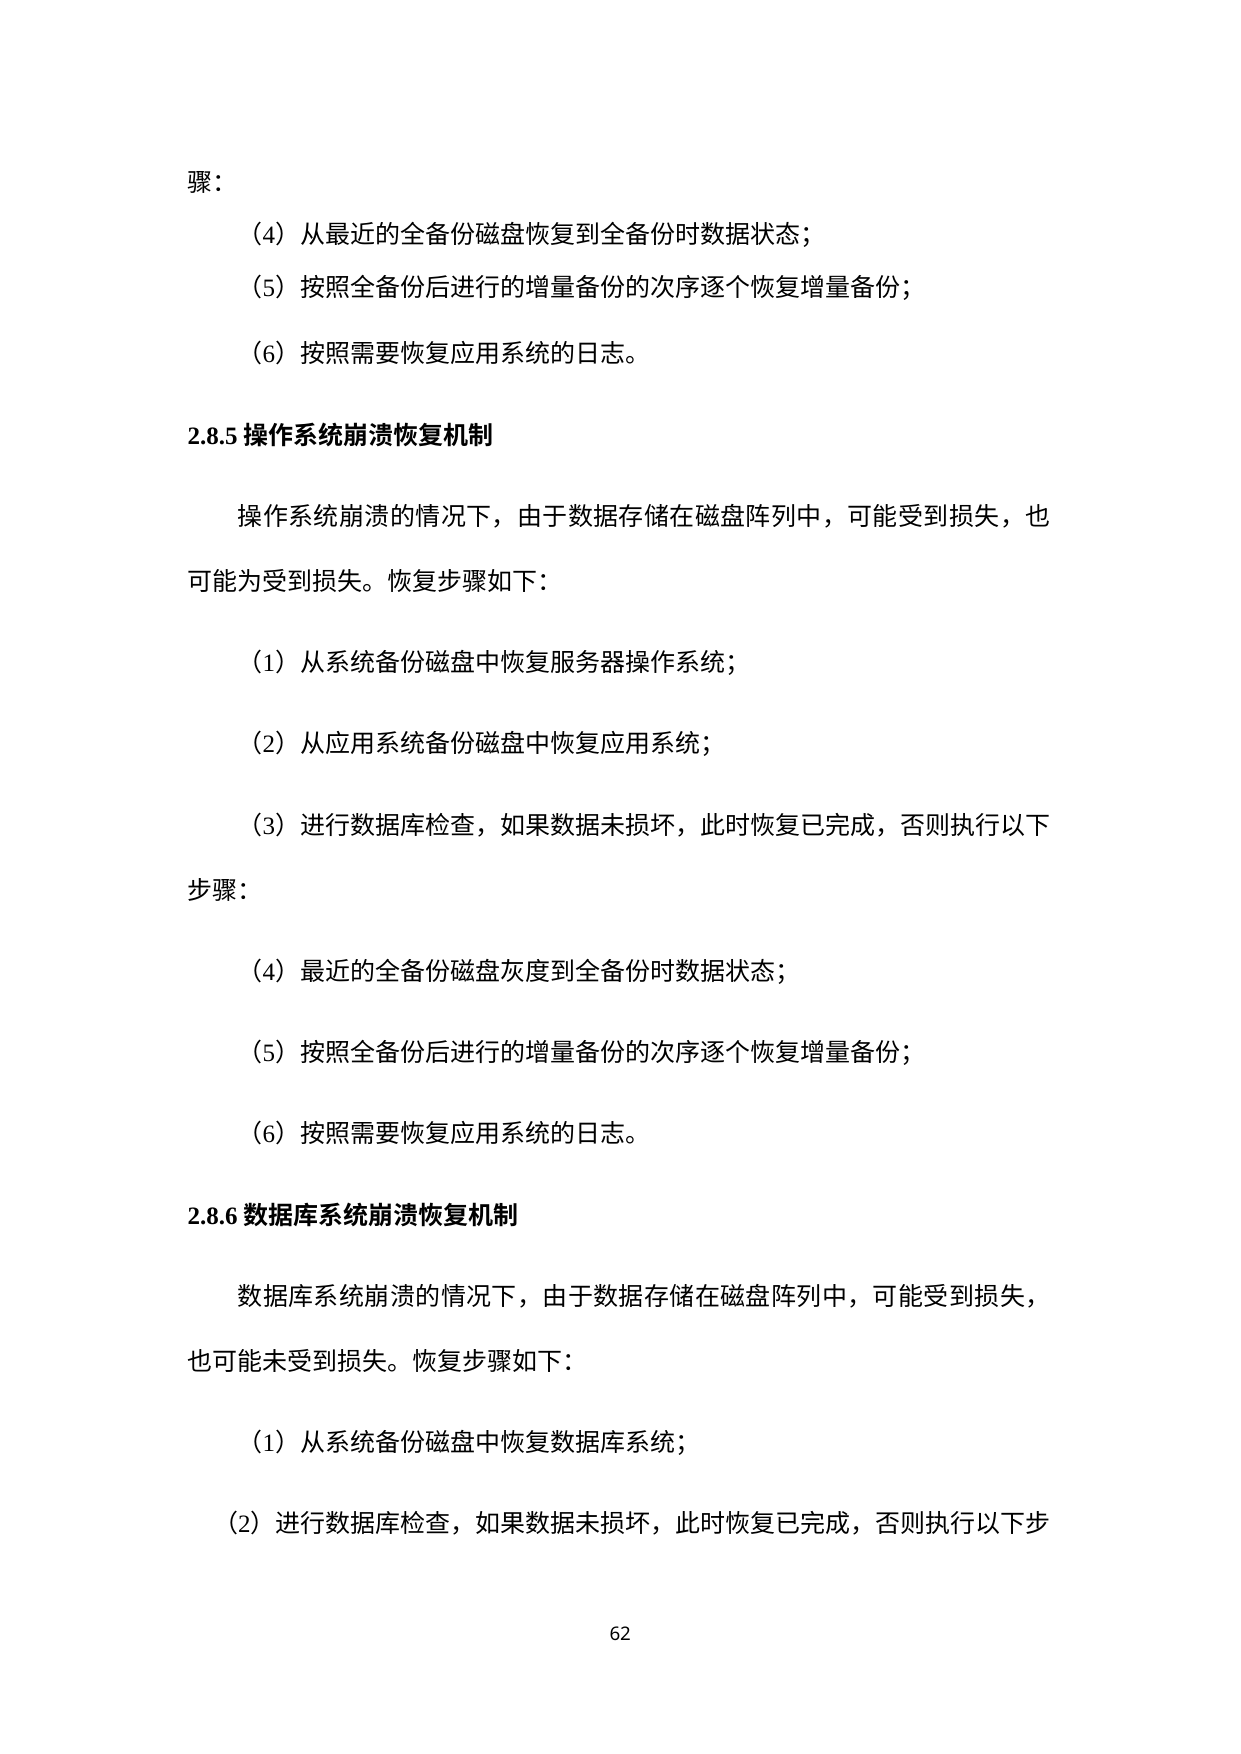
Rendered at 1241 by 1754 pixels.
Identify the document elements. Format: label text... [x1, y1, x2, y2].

text （2）从应用系统备份磁盘中恢复应用系统； [187, 709, 1053, 774]
text （5）按照全备份后进行的增量备份的次序逐个恢复增量备份； [187, 267, 1053, 303]
subtitle 2.8.5 操作系统崩溃恢复机制 [187, 401, 1053, 466]
text （4）最近的全备份磁盘灰度到全备份时数据状态； [187, 937, 1053, 1002]
text （3）进行数据库检查，如果数据未损坏，此时恢复已完成，否则执行以下步骤： [187, 791, 1053, 921]
text （6）按照需要恢复应用系统的日志。 [187, 319, 1053, 384]
text 数据库系统崩溃的情况下，由于数据存储在磁盘阵列中，可能受到损失，也可能未受到损失。恢复步骤如下： [187, 1262, 1053, 1392]
text （5）按照全备份后进行的增量备份的次序逐个恢复增量备份； [187, 1018, 1053, 1083]
text （4）从最近的全备份磁盘恢复到全备份时数据状态； [187, 214, 1053, 251]
text （6）按照需要恢复应用系统的日志。 [187, 1099, 1053, 1164]
text （1）从系统备份磁盘中恢复数据库系统； [187, 1408, 1053, 1473]
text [187, 1489, 1053, 1554]
text 操作系统崩溃的情况下，由于数据存储在磁盘阵列中，可能受到损失，也可能为受到损失。恢复步骤如下： [187, 482, 1053, 612]
text （1）从系统备份磁盘中恢复服务器操作系统； [187, 628, 1053, 693]
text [187, 162, 1053, 198]
subtitle 2.8.6 数据库系统崩溃恢复机制 [187, 1181, 1053, 1246]
